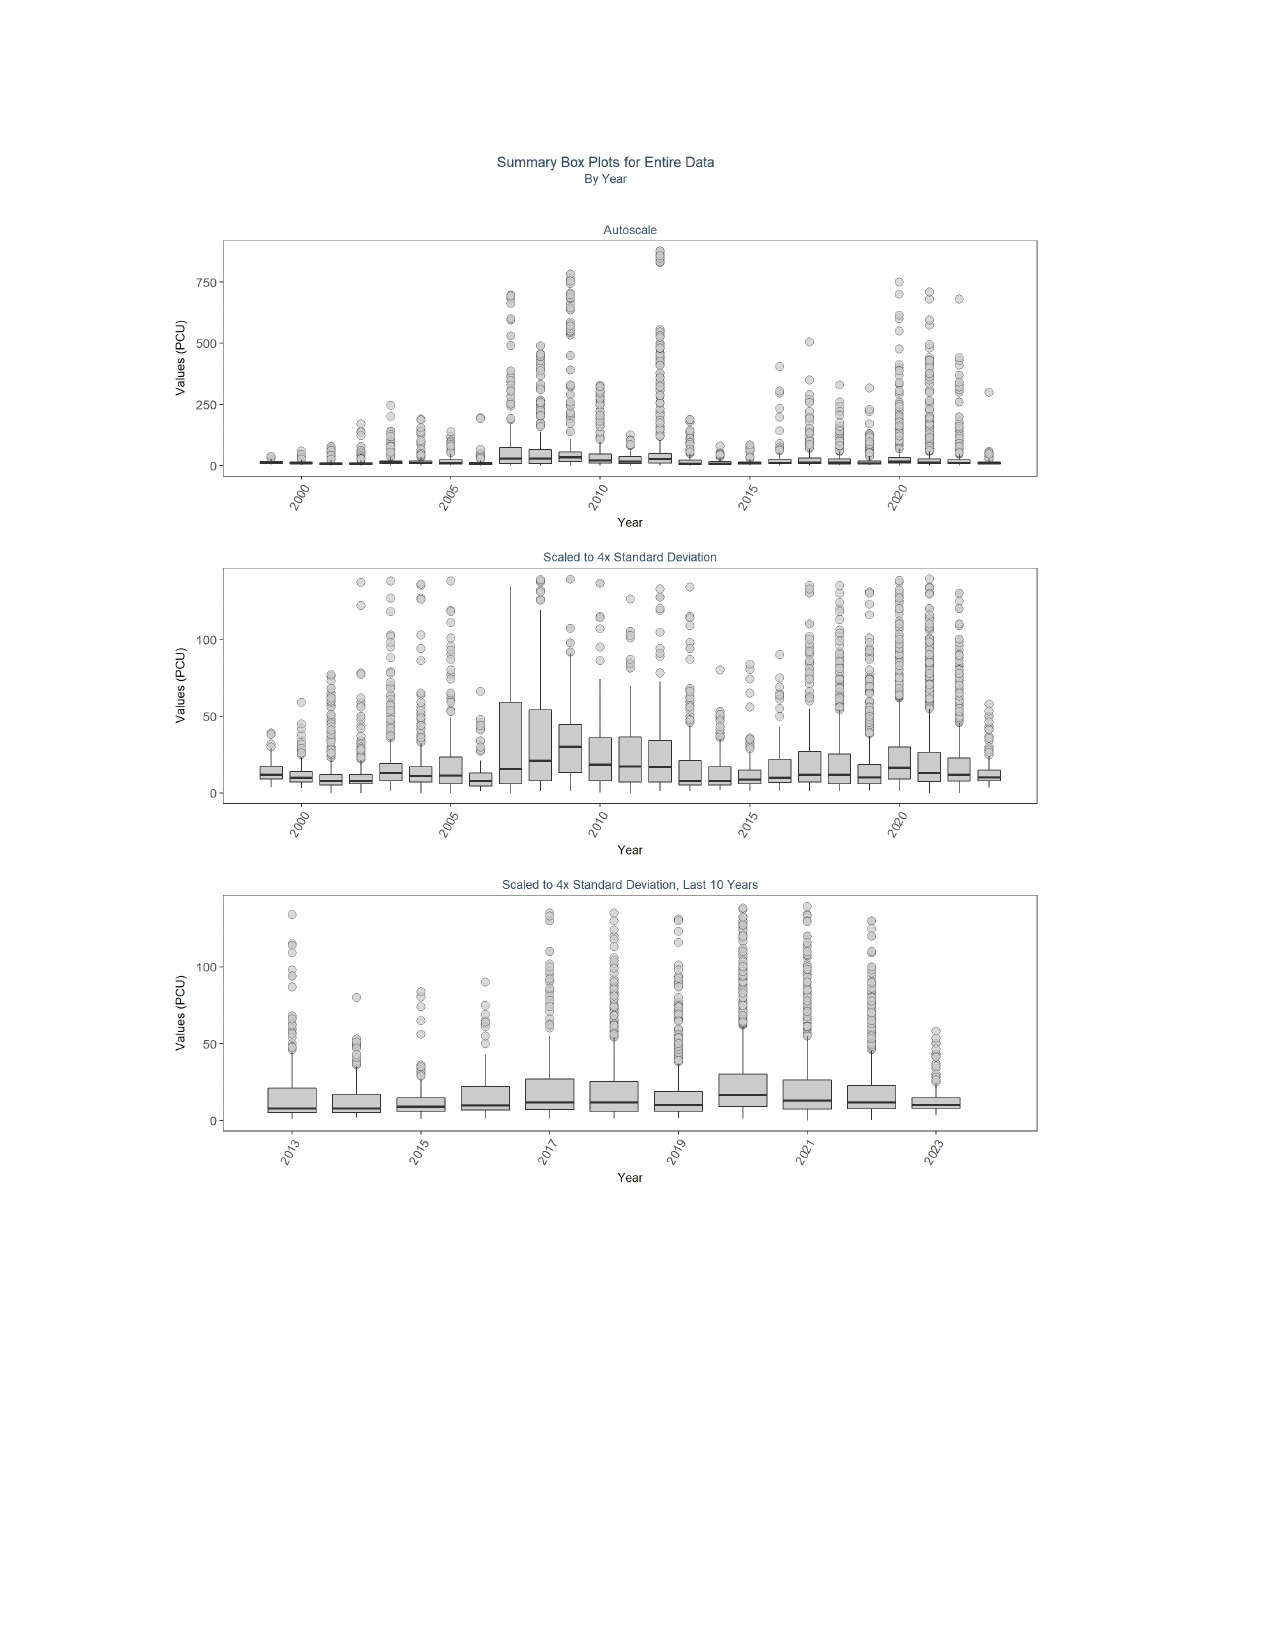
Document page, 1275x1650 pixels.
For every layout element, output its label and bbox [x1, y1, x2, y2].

picture [168, 150, 1044, 1200]
